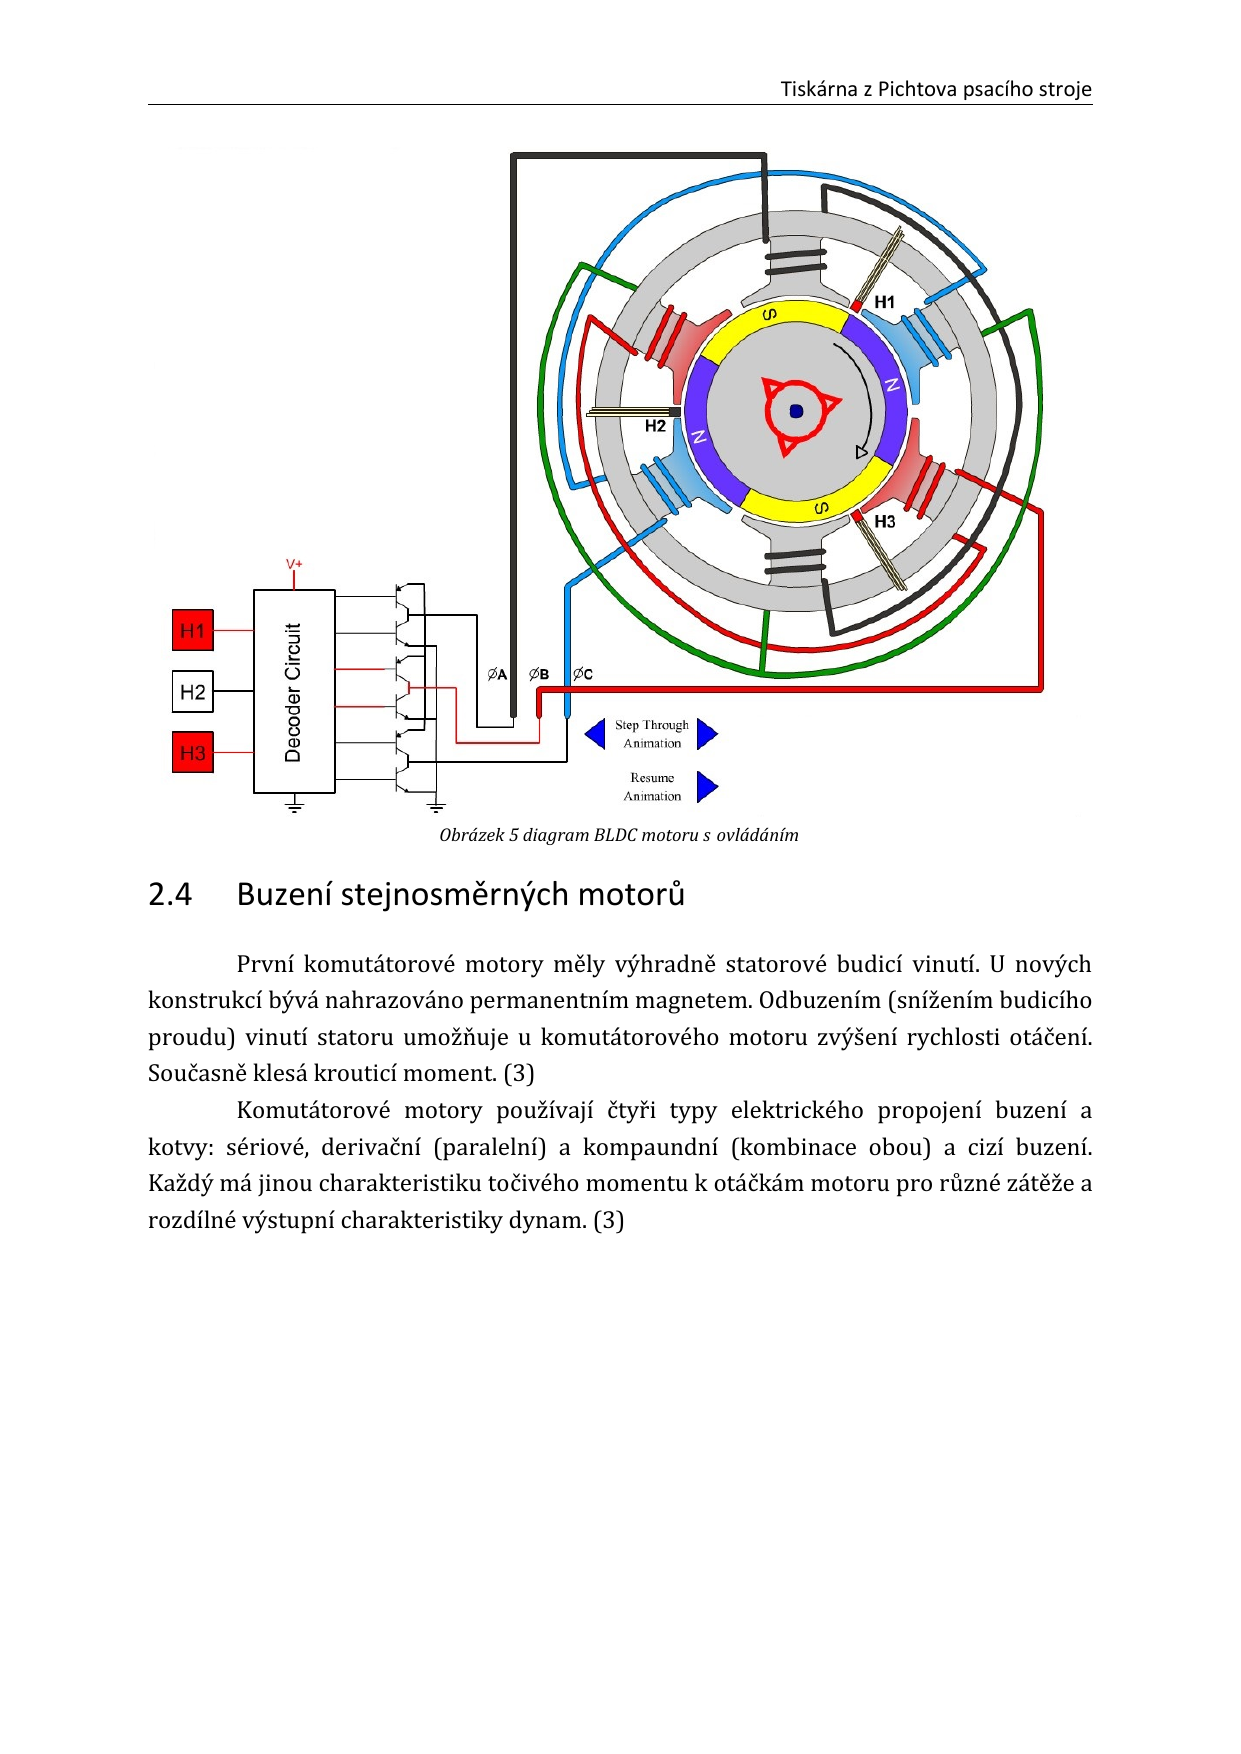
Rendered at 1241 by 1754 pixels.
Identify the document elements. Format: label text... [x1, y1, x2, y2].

text První komutátorové motory měly výhradně statorové budicí vinutí. U nových konstrukcí bývá nahrazováno permanentním magnetem. Odbuzením (snížením budicího proudu) vinutí statoru umožňuje u komutátorového motoru zvýšení rychlosti otáčení. Současně klesá krouticí moment. [148, 948, 1093, 1087]
subtitle Buzení stejnosměrných motorů [148, 871, 1093, 914]
text Komutátorové motory používají čtyři typy elektrického propojení buzení a kotvy: sériové, derivační (paralelní) a kompaundní (kombinace obou) a cizí buzení. Každý má jinou charakteristiku točivého momentu k otáčkám motoru pro různé zátěže a rozdílné výstupní charakteristiky dynam. [148, 1094, 1093, 1233]
text Obrázek diagram BLDC motoru s ovládáním [148, 824, 1093, 846]
picture [147, 147, 1093, 817]
